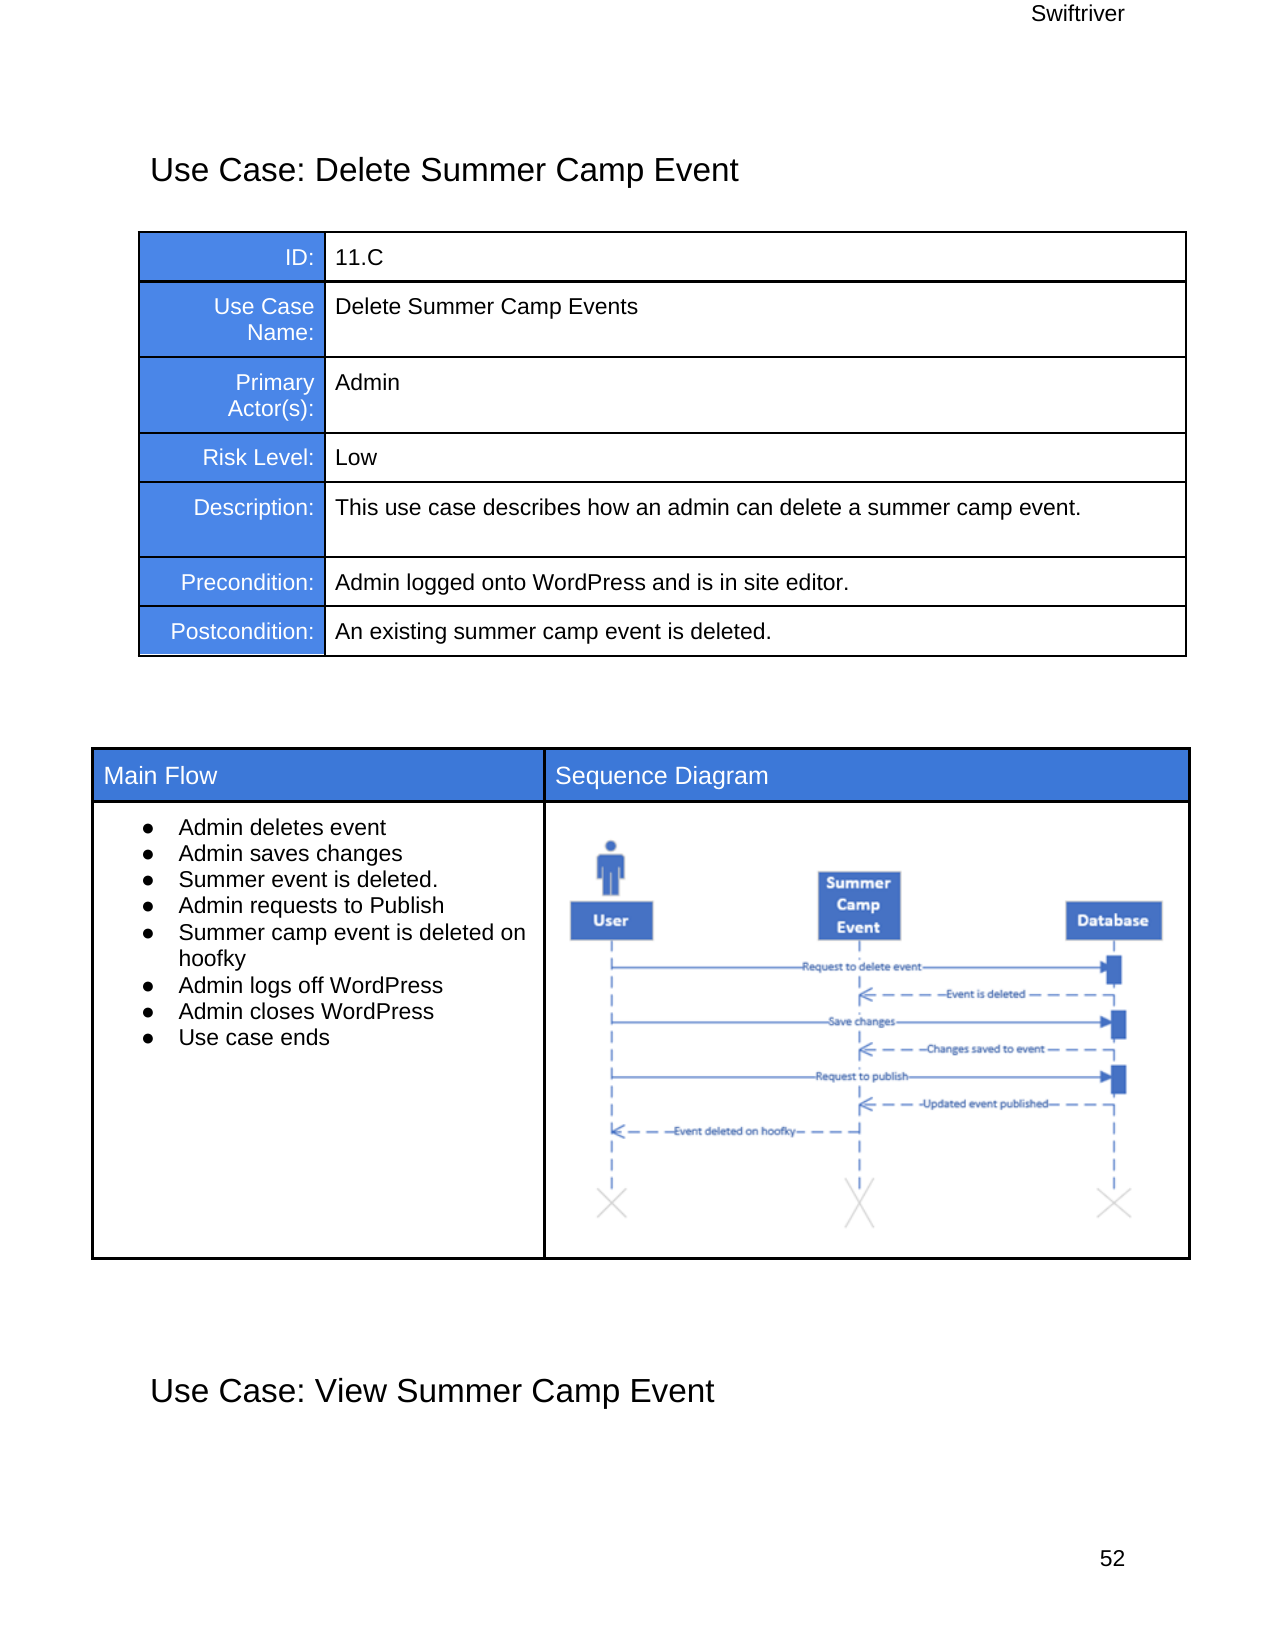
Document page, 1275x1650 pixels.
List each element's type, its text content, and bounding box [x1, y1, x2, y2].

table_header Main Flow [94, 750, 543, 800]
table_cell Admin deletes event Admin saves changes Summer event is deleted. Admin requests to Publish Summer camp event is deleted on hoofky Admin logs off WordPress Admin closes WordPress Use case ends [94, 803, 543, 1257]
subtitle Use Case: View Summer Camp Event [150, 1371, 1125, 1409]
table_cell Description: [140, 483, 324, 556]
table_cell Use Case Name: [140, 283, 324, 356]
table_cell Low [326, 434, 1185, 481]
table_cell Admin [326, 358, 1185, 432]
table_cell An existing summer camp event is deleted. [326, 607, 1185, 654]
table_cell Postcondition: [140, 607, 324, 654]
table_cell This use case describes how an admin can delete a summer camp event. [326, 483, 1185, 556]
table_cell Delete Summer Camp Events [326, 283, 1185, 356]
table_header Sequence Diagram [546, 750, 1188, 800]
table_cell Risk Level: [140, 434, 324, 481]
table_header 11.C [326, 233, 1185, 280]
table_cell Precondition: [140, 558, 324, 605]
table_header ID: [140, 233, 324, 280]
table_cell Admin logged onto WordPress and is in site editor. [326, 558, 1185, 605]
table_cell [546, 803, 1188, 1257]
table_cell Primary Actor(s): [140, 358, 324, 432]
picture [554, 813, 1179, 1247]
subtitle Use Case: Delete Summer Camp Event [150, 150, 1125, 188]
